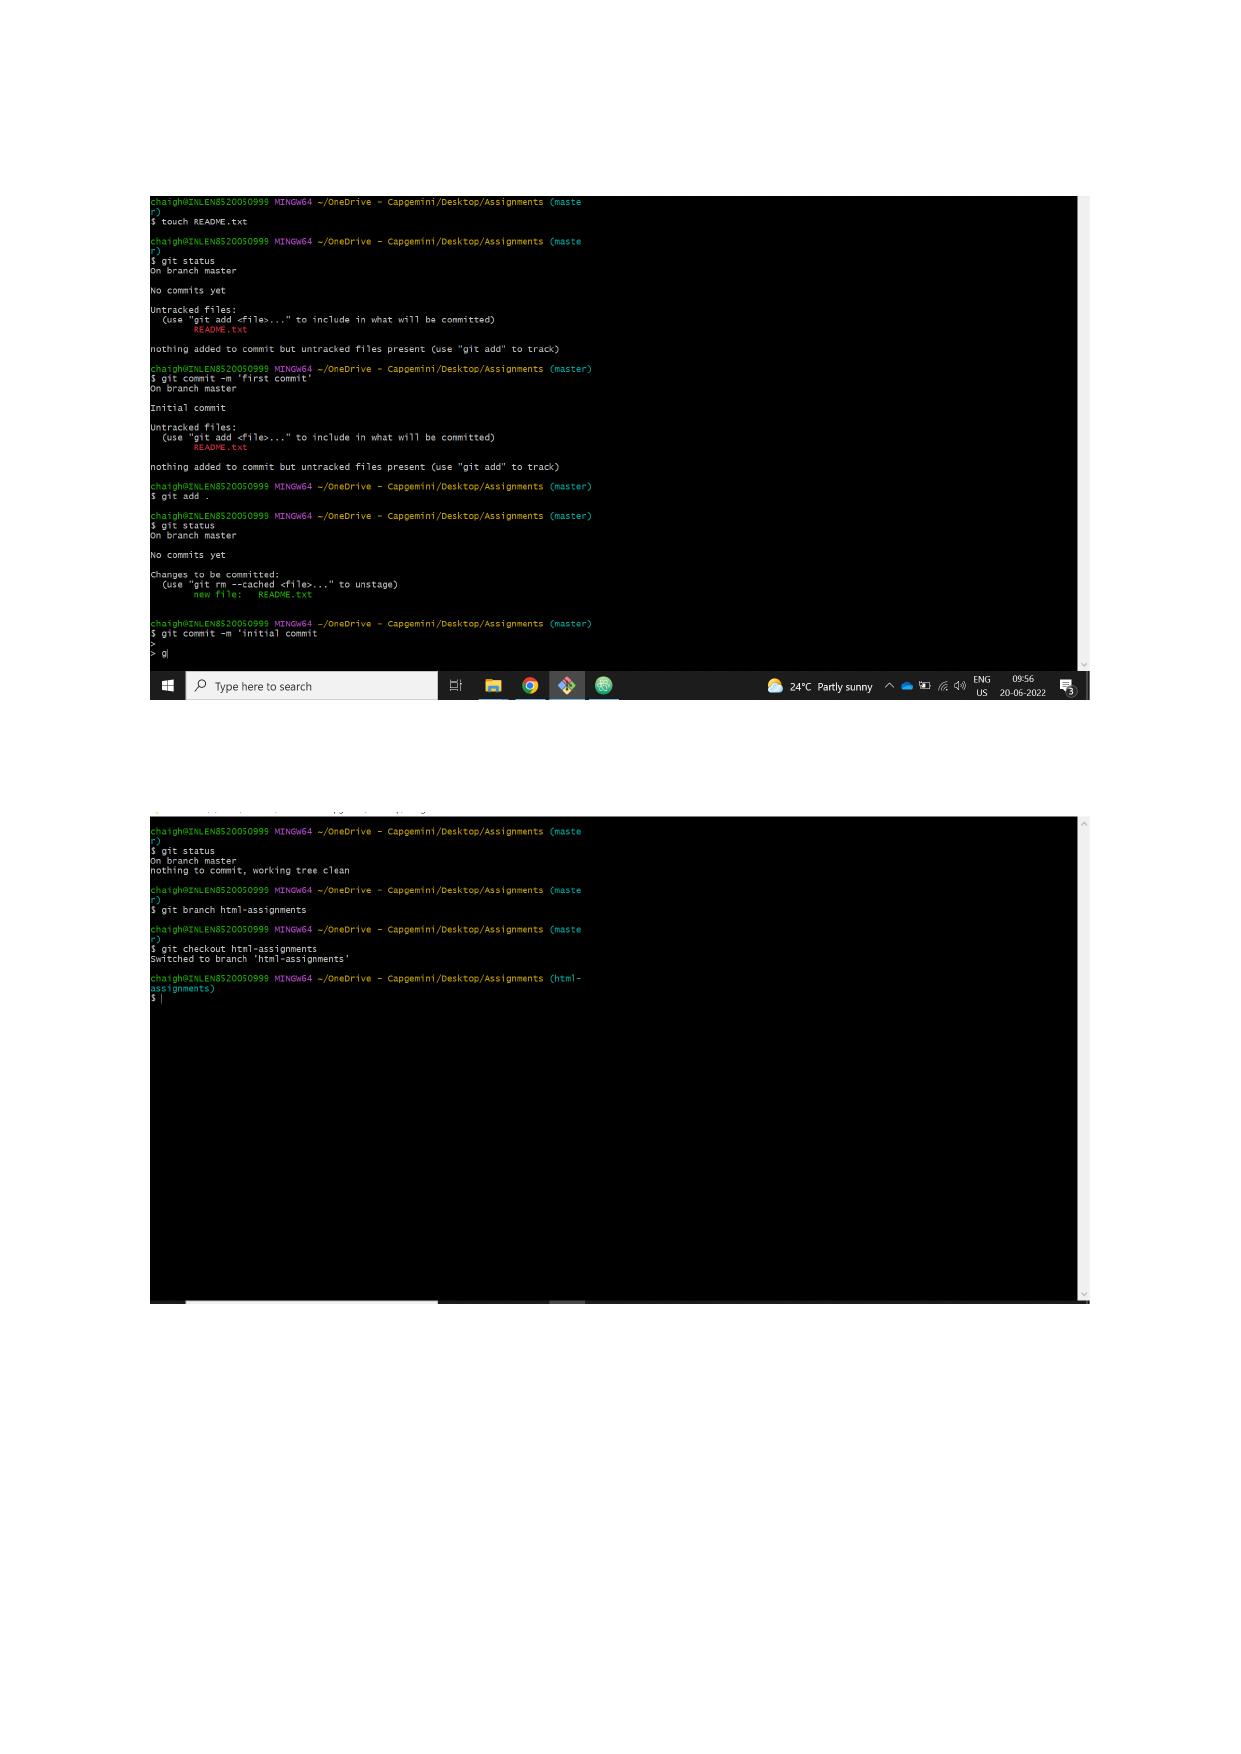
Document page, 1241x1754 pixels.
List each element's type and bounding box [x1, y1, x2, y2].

picture [150, 812, 1090, 1304]
picture [150, 196, 1090, 700]
